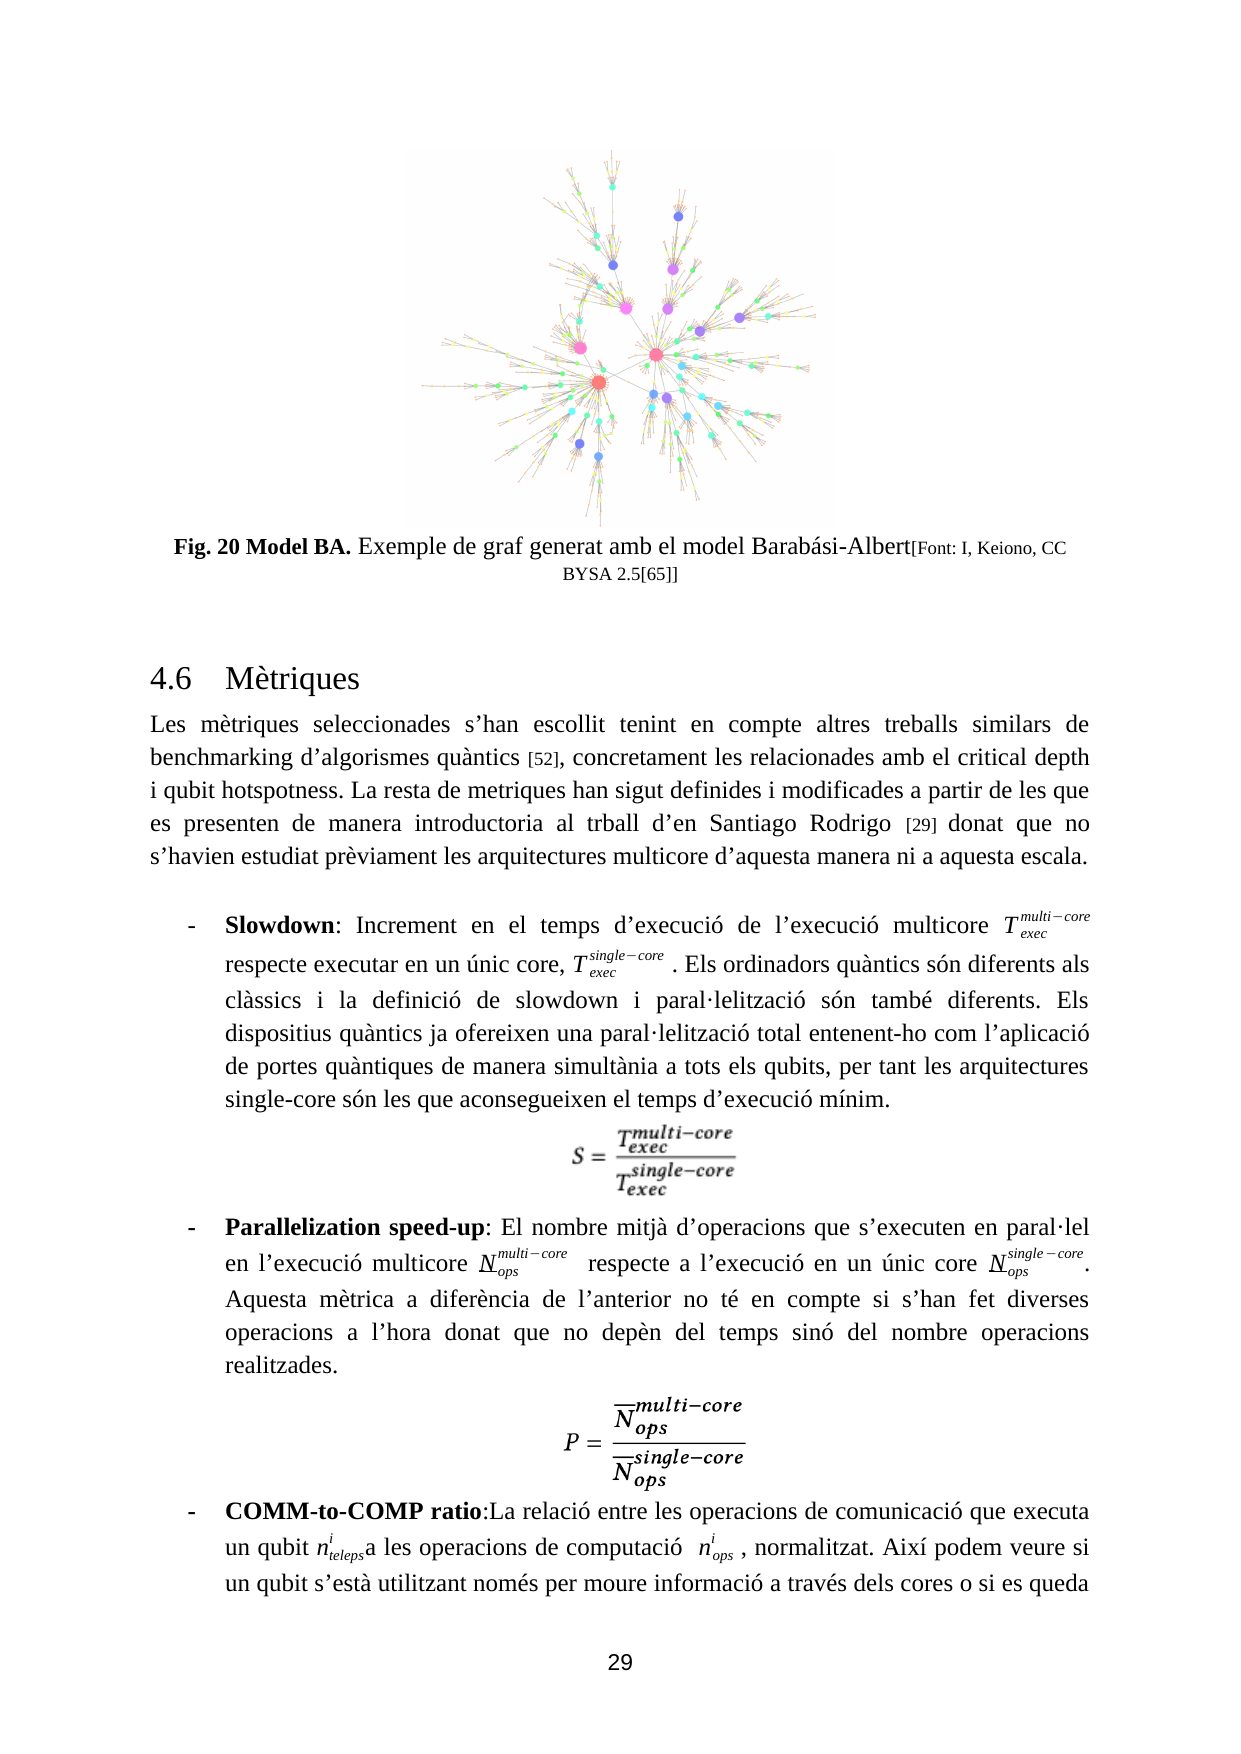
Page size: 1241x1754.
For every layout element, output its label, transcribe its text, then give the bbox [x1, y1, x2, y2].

text Fig. 20 Model BA. Exemple de graf generat amb el model Barabási-Albert[Font: I, Keiono, CC BYSA 2.5[65]] [150, 531, 1090, 584]
subtitle 4.6 Mètriques [150, 658, 1090, 696]
picture [529, 1383, 786, 1492]
text Les mètriques seleccionades s’han escollit tenint en compte altres treballs similars de benchmarking d’algorismes quàntics [52], concretament les relacionades amb el critical depth i qubit hotspotness. La resta de metriques han sigut definides i modificades a partir de les que es presenten de manera introductoria al trball d’en Santiago Rodrigo [29] donat que no s’havien estudiat prèviament les arquitectures multicore d’aquesta manera ni a aquesta escala. [150, 709, 1090, 870]
picture [405, 150, 835, 527]
picture [546, 1117, 769, 1208]
list Slowdown: Increment en el temps d’execució de l’execució multicore respecte executar en un únic core, . Els ordinadors quàntics són diferents als clàssics i la definició de slowdown i paral·lelització són també diferents. Els dispositius quàntics ja ofereixen una paral·lelització total entenent-ho com l’aplicació de portes quàntiques de manera simultània a tots els qubits, per tant les arquitectures single-core són les que aconsegueixen el temps d’execució mínim. [187, 907, 1090, 1113]
list Parallelization speed-up: El nombre mitjà d’operacions que s’executen en paral·lel en l’execució multicore respecte a l’execució en un únic core . Aquesta mètrica a diferència de l’anterior no té en compte si s’han fet diverses operacions a l’hora donat que no depèn del temps sinó del nombre operacions realitzades. [187, 1212, 1090, 1379]
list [187, 1496, 1090, 1597]
